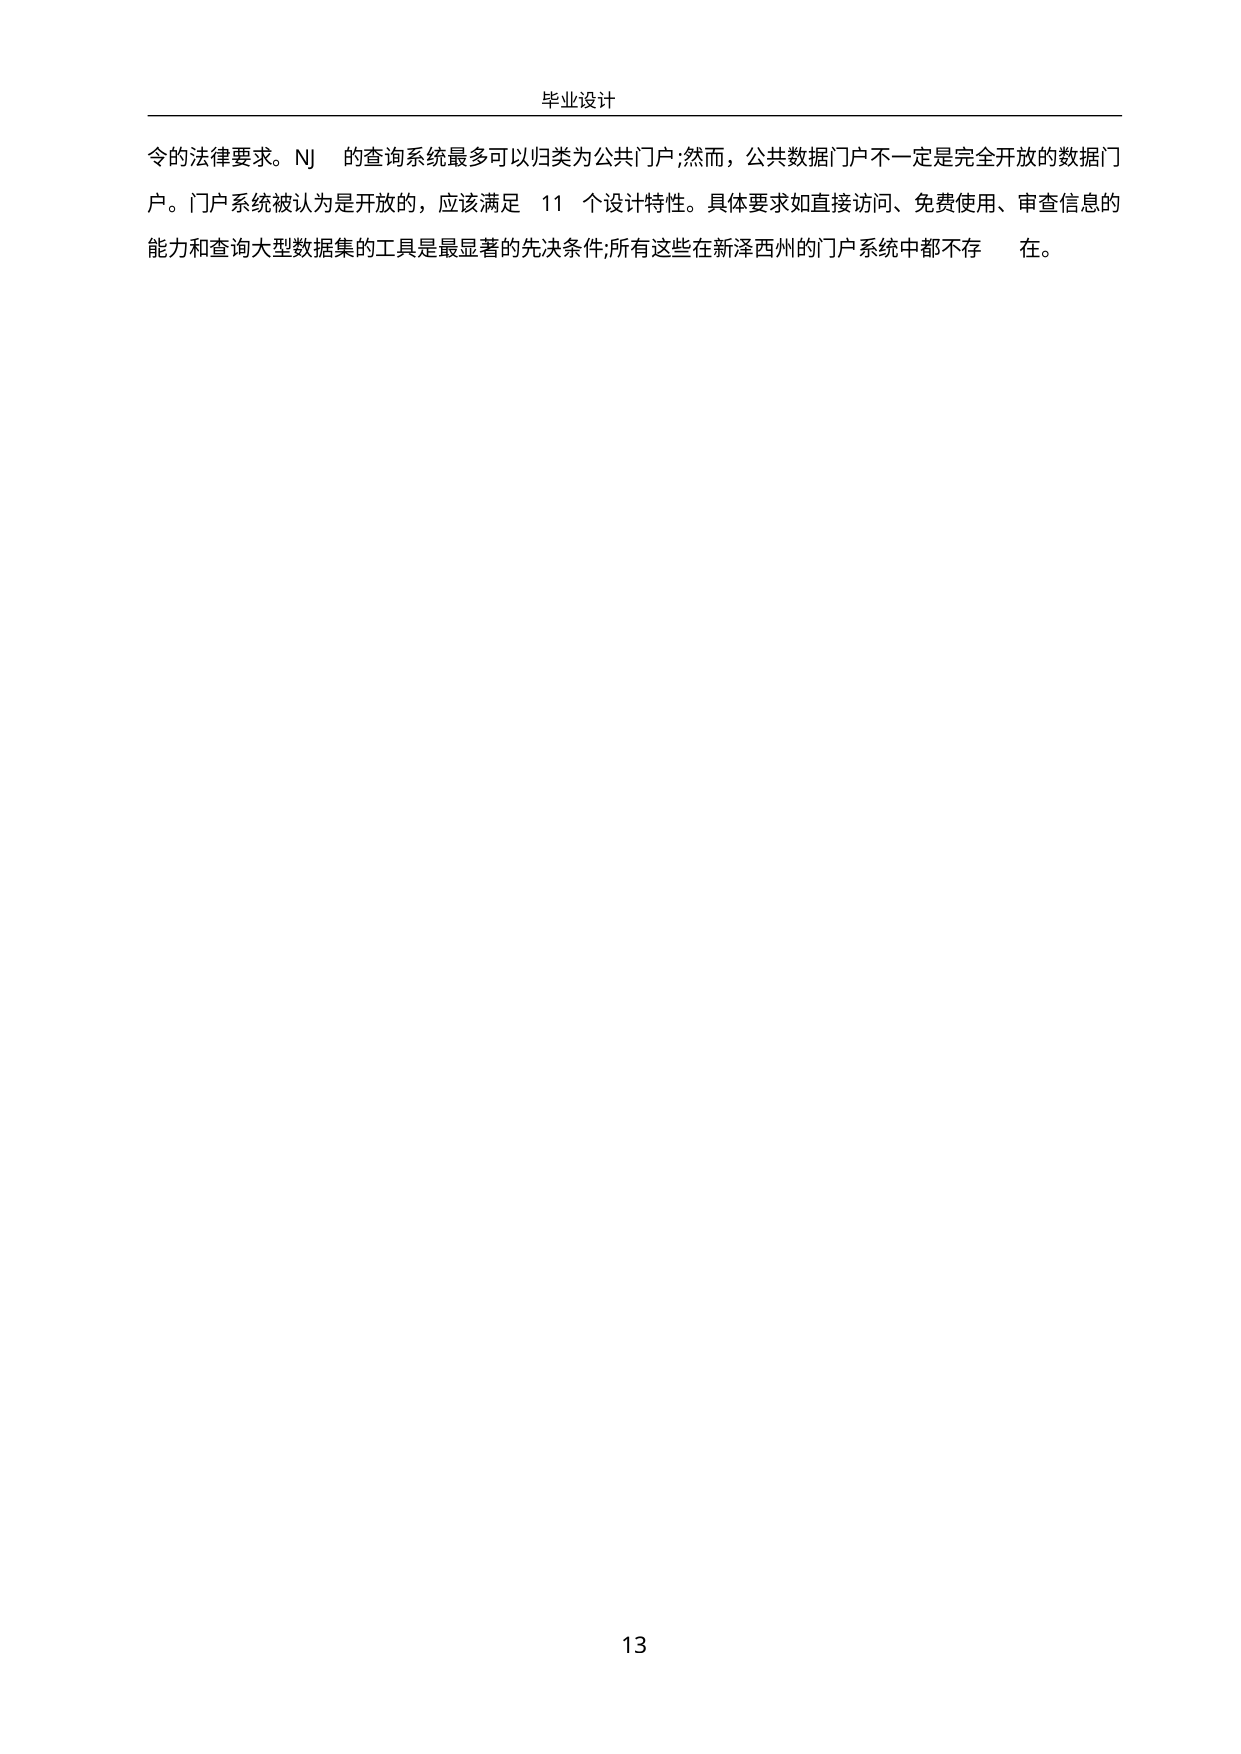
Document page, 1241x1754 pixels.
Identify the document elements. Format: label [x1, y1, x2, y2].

text [148, 139, 1122, 263]
